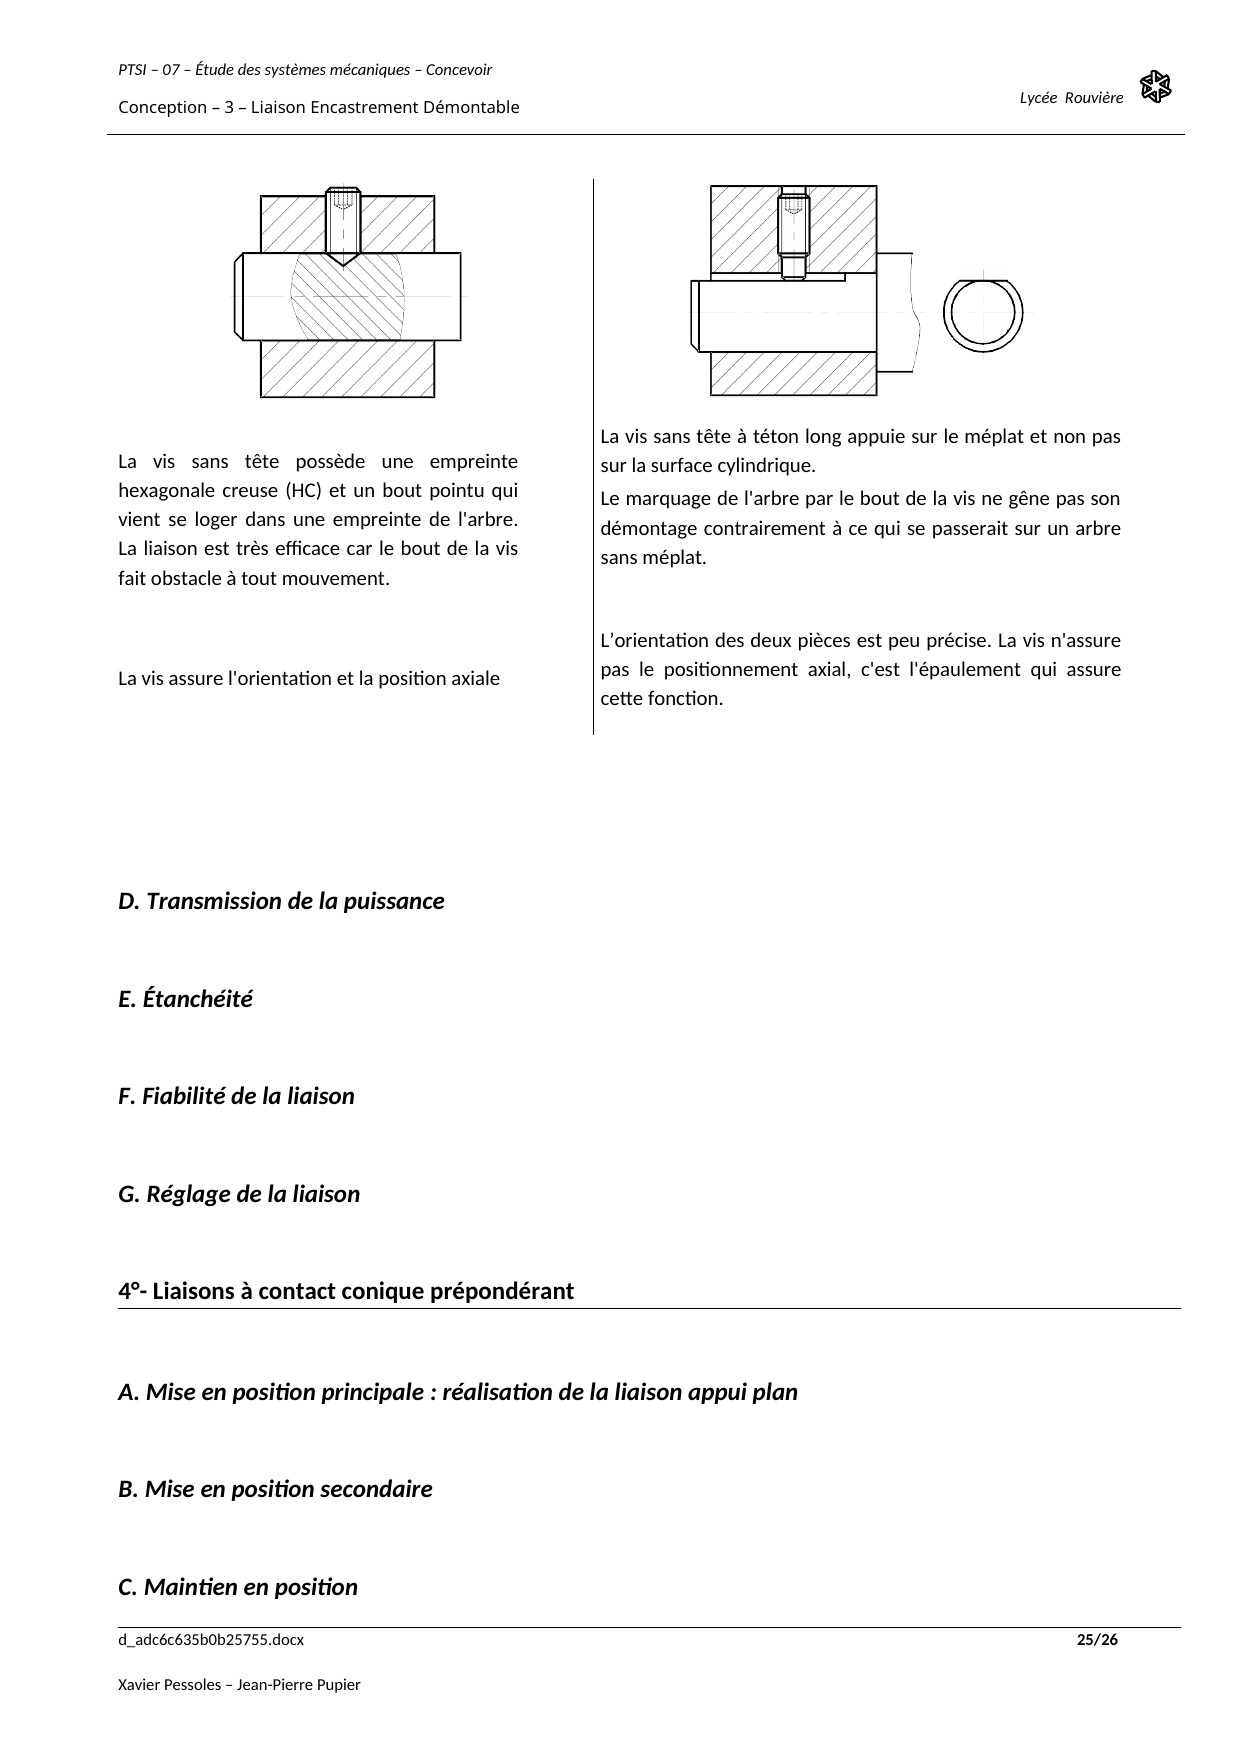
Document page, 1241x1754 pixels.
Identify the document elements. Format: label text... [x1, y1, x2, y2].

subtitle Liaisons à contact conique prépondérant [118, 1275, 1181, 1308]
subtitle Étanchéité [118, 983, 1181, 1013]
subtitle Mise en position principale : réalisation de la liaison appui plan [118, 1376, 1181, 1407]
table_cell La vis sans tête possède une empreinte hexagonale creuse (HC) et un bout pointu qui vient se loger dans une empreinte de l'arbre. La liaison est très efficace car le bout de la vis fait obstacle à tout mouvement. La vis assure l'orientation et la position axiale [111, 423, 593, 735]
subtitle Réglage de la liaison [118, 1178, 1181, 1208]
subtitle Mise en position secondaire [118, 1473, 1181, 1504]
subtitle Fiabilité de la liaison [118, 1080, 1181, 1111]
subtitle Transmission de la puissance [118, 885, 1181, 916]
table_header [594, 179, 1129, 423]
subtitle Maintien en position [118, 1571, 1181, 1602]
table_header [111, 179, 593, 423]
table_cell La vis sans tête à téton long appuie sur le méplat et non pas sur la surface cylindrique. Le marquage de l'arbre par le bout de la vis ne gêne pas son démontage contrairement à ce qui se passerait sur un arbre sans méplat. L’orientation des deux pièces est peu précise. La vis n'assure pas le positionnement axial, c'est l'épaulement qui assure cette fonction. [594, 423, 1129, 735]
